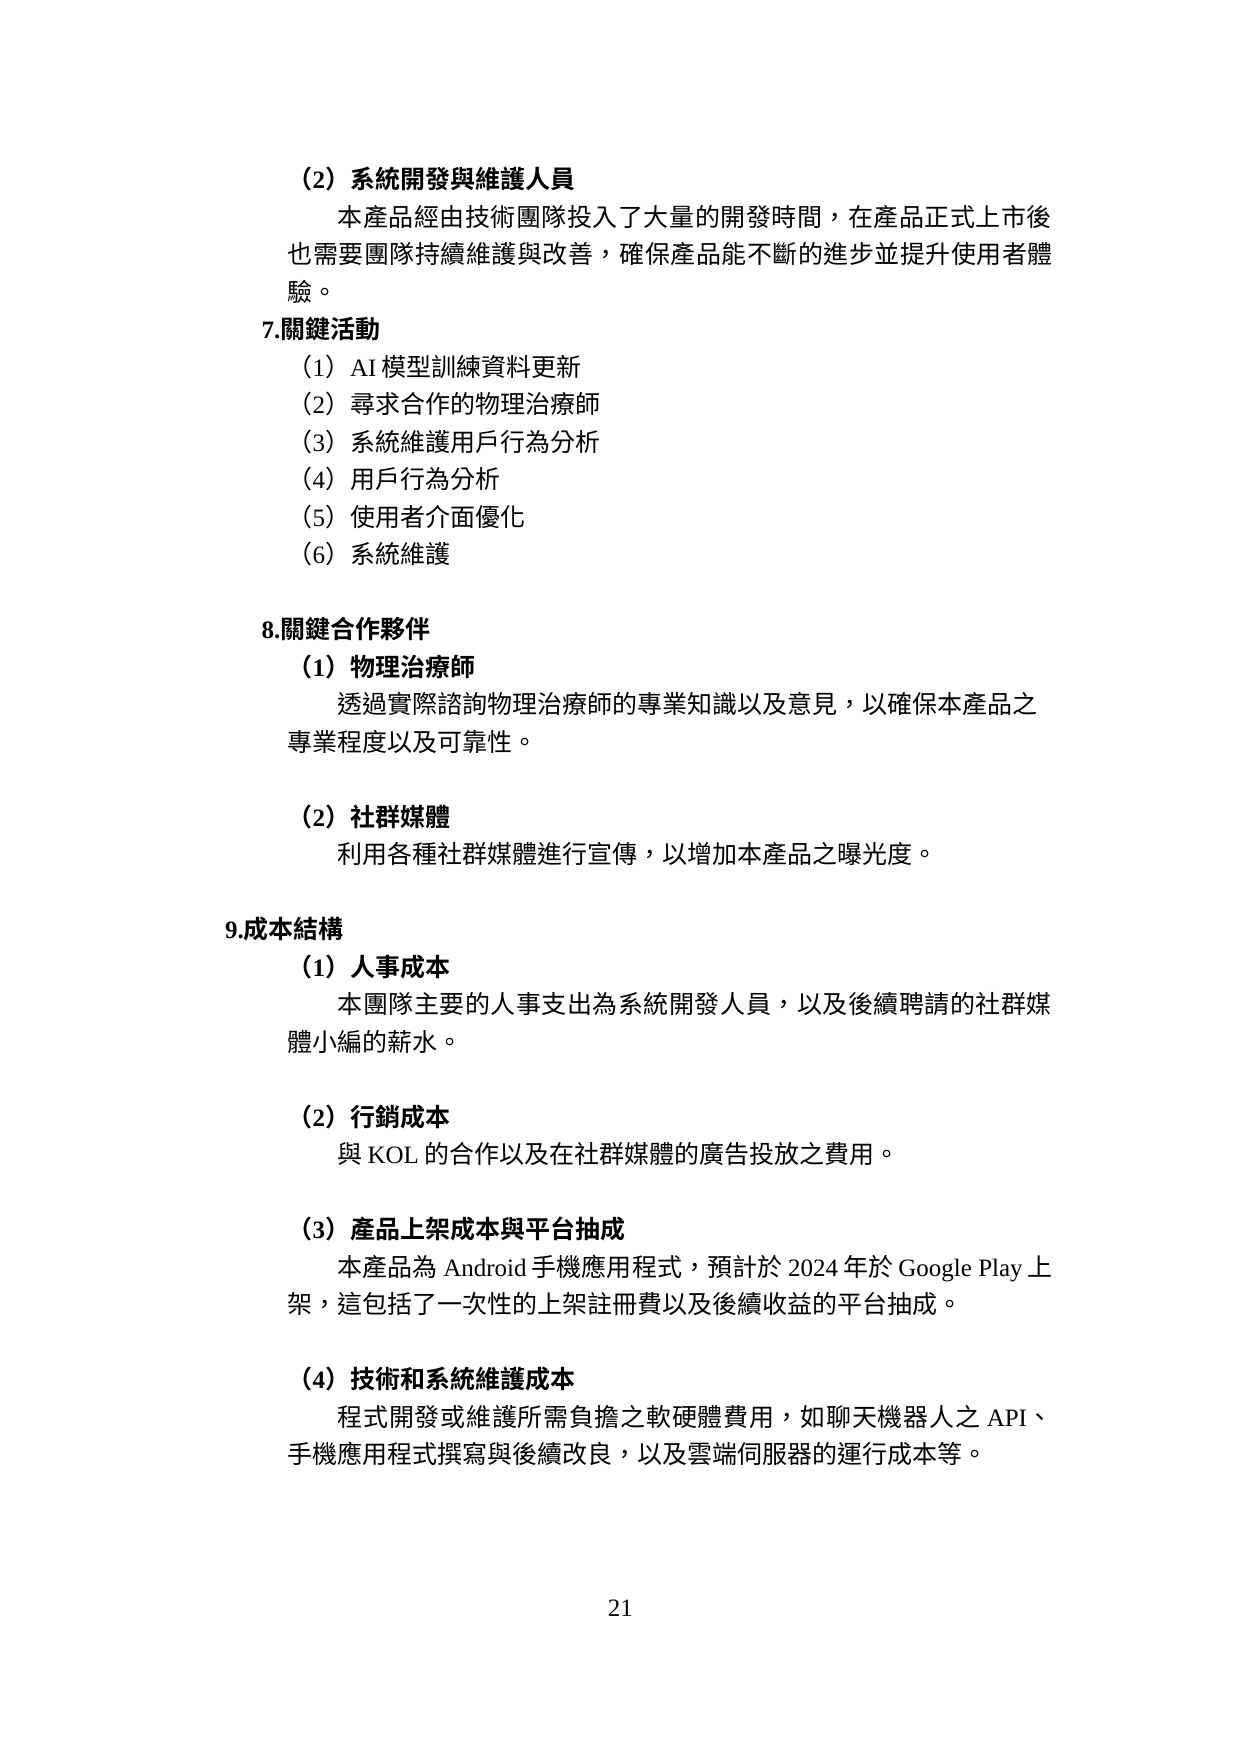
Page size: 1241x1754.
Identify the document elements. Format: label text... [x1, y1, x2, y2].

text （2）尋求合作的物理治療師 [237, 384, 1053, 422]
text （3）系統維護用戶行為分析 [237, 422, 1053, 459]
text （4）用戶行為分析 [237, 459, 1053, 497]
text （4）技術和系統維護成本 [237, 1359, 1053, 1397]
text （2）系統開發與維護人員 [237, 159, 1053, 197]
text （1）AI模型訓練資料更新 [237, 347, 1053, 384]
text （6）系統維護 [237, 534, 1053, 572]
text 本團隊主要的人事支出為系統開發人員，以及後續聘請的社群媒體小編的薪水。 [287, 984, 1053, 1059]
text （3）產品上架成本與平台抽成 [237, 1209, 1053, 1247]
text 與KOL的合作以及在社群媒體的廣告投放之費用。 [187, 1134, 1053, 1172]
text （2）行銷成本 [237, 1097, 1053, 1134]
text 本產品為Android手機應用程式，預計於2024年於Google Play上架，這包括了一次性的上架註冊費以及後續收益的平台抽成。 [287, 1247, 1053, 1322]
text 程式開發或維護所需負擔之軟硬體費用，如聊天機器人之API、手機應用程式撰寫與後續改良，以及雲端伺服器的運行成本等。 [287, 1397, 1053, 1472]
text （2）社群媒體 [237, 797, 1053, 834]
text 本產品經由技術團隊投入了大量的開發時間，在產品正式上市後，也需要團隊持續維護與改善，確保產品能不斷的進步並提升使用者體驗。 [287, 197, 1053, 309]
text 透過實際諮詢物理治療師的專業知識以及意見，以確保本產品之專業程度以及可靠性。 [287, 684, 1053, 759]
text 9.成本結構 [187, 909, 1053, 947]
text （1）人事成本 [237, 947, 1053, 984]
text 7.關鍵活動 [187, 309, 1053, 347]
text 8.關鍵合作夥伴 [187, 609, 1053, 647]
text 利用各種社群媒體進行宣傳，以增加本產品之曝光度。 [287, 834, 1053, 872]
text （5）使用者介面優化 [237, 497, 1053, 534]
text （1）物理治療師 [237, 647, 1053, 684]
